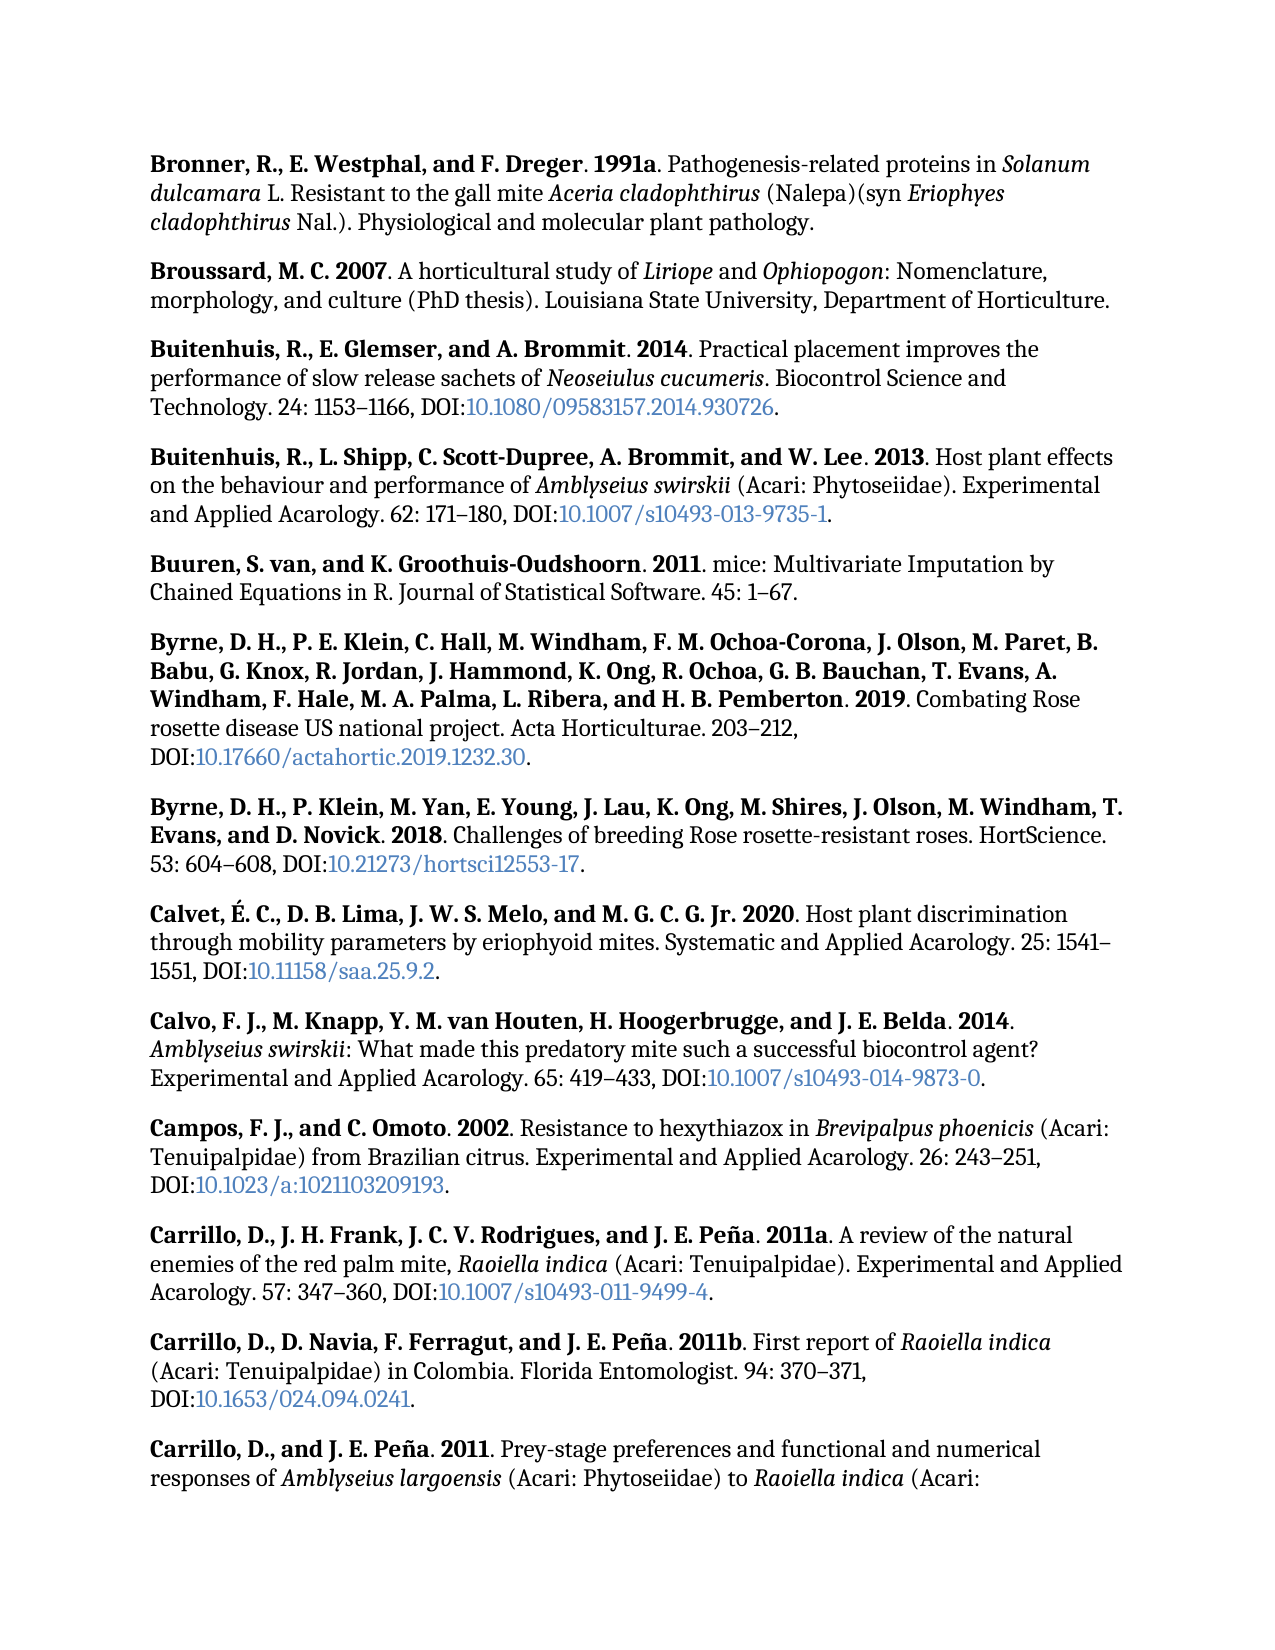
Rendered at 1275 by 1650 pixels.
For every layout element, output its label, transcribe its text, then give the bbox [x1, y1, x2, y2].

text Byrne, D. H., P. E. Klein, C. Hall, M. Windham, F. M. Ochoa-Corona, J. Olson, M. Paret, B. Babu, G. Knox, R. Jordan, J. Hammond, K. Ong, R. Ochoa, G. B. Bauchan, T. Evans, A. Windham, F. Hale, M. A. Palma, L. Ribera, and H. B. Pemberton. 2019. Combating Rose rosette disease US national project. Acta Horticulturae. 203–212, DOI:10.17660/actahortic.2019.1232.30. [150, 628, 1125, 772]
text Broussard, M. C. 2007. A horticultural study of Liriope and Ophiopogon: Nomenclature, morphology, and culture (PhD thesis). Louisiana State University, Department of Horticulture. [150, 257, 1125, 314]
text Bronner, R., E. Westphal, and F. Dreger. 1991a. Pathogenesis-related proteins in Solanum dulcamara L. Resistant to the gall mite Aceria cladophthirus (Nalepa)(syn Eriophyes cladophthirus Nal.). Physiological and molecular plant pathology. [150, 150, 1125, 236]
text Carrillo, D., J. H. Frank, J. C. V. Rodrigues, and J. E. Peña. 2011a. A review of the natural enemies of the red palm mite, Raoiella indica (Acari: Tenuipalpidae). Experimental and Applied Acarology. 57: 347–360, DOI:10.1007/s10493-011-9499-4. [150, 1221, 1125, 1307]
text Calvo, F. J., M. Knapp, Y. M. van Houten, H. Hoogerbrugge, and J. E. Belda. 2014. Amblyseius swirskii: What made this predatory mite such a successful biocontrol agent? Experimental and Applied Acarology. 65: 419–433, DOI:10.1007/s10493-014-9873-0. [150, 1007, 1125, 1093]
text Byrne, D. H., P. Klein, M. Yan, E. Young, J. Lau, K. Ong, M. Shires, J. Olson, M. Windham, T. Evans, and D. Novick. 2018. Challenges of breeding Rose rosette-resistant roses. HortScience. 53: 604–608, DOI:10.21273/hortsci12553-17. [150, 792, 1125, 879]
text Buitenhuis, R., E. Glemser, and A. Brommit. 2014. Practical placement improves the performance of slow release sachets of Neoseiulus cucumeris. Biocontrol Science and Technology. 24: 1153–1166, DOI:10.1080/09583157.2014.930726. [150, 335, 1125, 422]
text Calvet, É. C., D. B. Lima, J. W. S. Melo, and M. G. C. G. Jr. 2020. Host plant discrimination through mobility parameters by eriophyoid mites. Systematic and Applied Acarology. 25: 1541–1551, DOI:10.11158/saa.25.9.2. [150, 899, 1125, 986]
text Buitenhuis, R., L. Shipp, C. Scott-Dupree, A. Brommit, and W. Lee. 2013. Host plant effects on the behaviour and performance of Amblyseius swirskii (Acari: Phytoseiidae). Experimental and Applied Acarology. 62: 171–180, DOI:10.1007/s10493-013-9735-1. [150, 442, 1125, 529]
text Buuren, S. van, and K. Groothuis-Oudshoorn. 2011. mice: Multivariate Imputation by Chained Equations in R. Journal of Statistical Software. 45: 1–67. [150, 549, 1125, 607]
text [150, 1435, 1125, 1492]
text Carrillo, D., D. Navia, F. Ferragut, and J. E. Peña. 2011b. First report of Raoiella indica (Acari: Tenuipalpidae) in Colombia. Florida Entomologist. 94: 370–371, DOI:10.1653/024.094.0241. [150, 1328, 1125, 1414]
text Campos, F. J., and C. Omoto. 2002. Resistance to hexythiazox in Brevipalpus phoenicis (Acari: Tenuipalpidae) from Brazilian citrus. Experimental and Applied Acarology. 26: 243–251, DOI:10.1023/a:1021103209193. [150, 1114, 1125, 1200]
